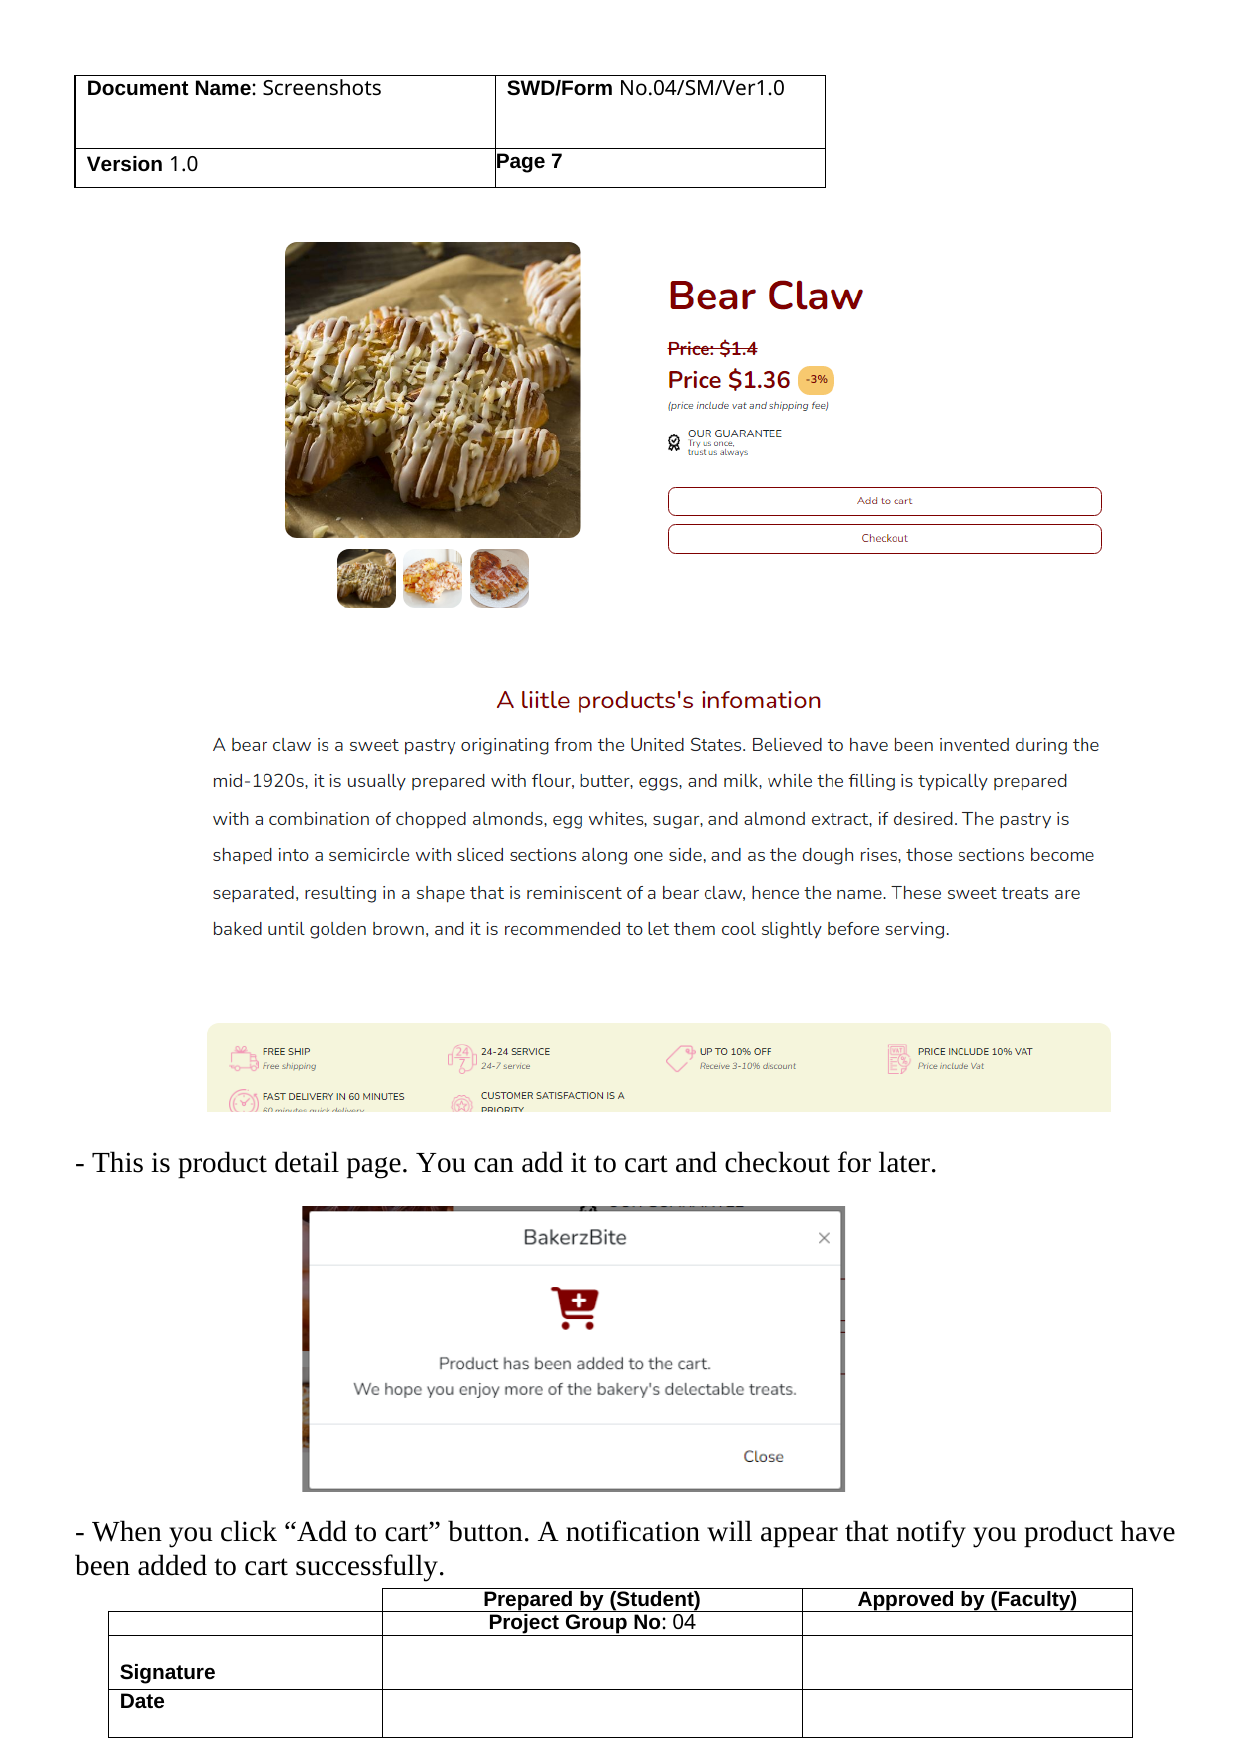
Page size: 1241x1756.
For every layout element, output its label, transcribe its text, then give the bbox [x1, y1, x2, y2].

text - When you click “Add to cart” button. A notification will appear that notify you product have been added to cart successfully. [75, 1514, 1211, 1581]
picture [75, 231, 1212, 1112]
picture [301, 1206, 845, 1491]
text - This is product detail page. You can add it to cart and checkout for later. [75, 1145, 1211, 1179]
